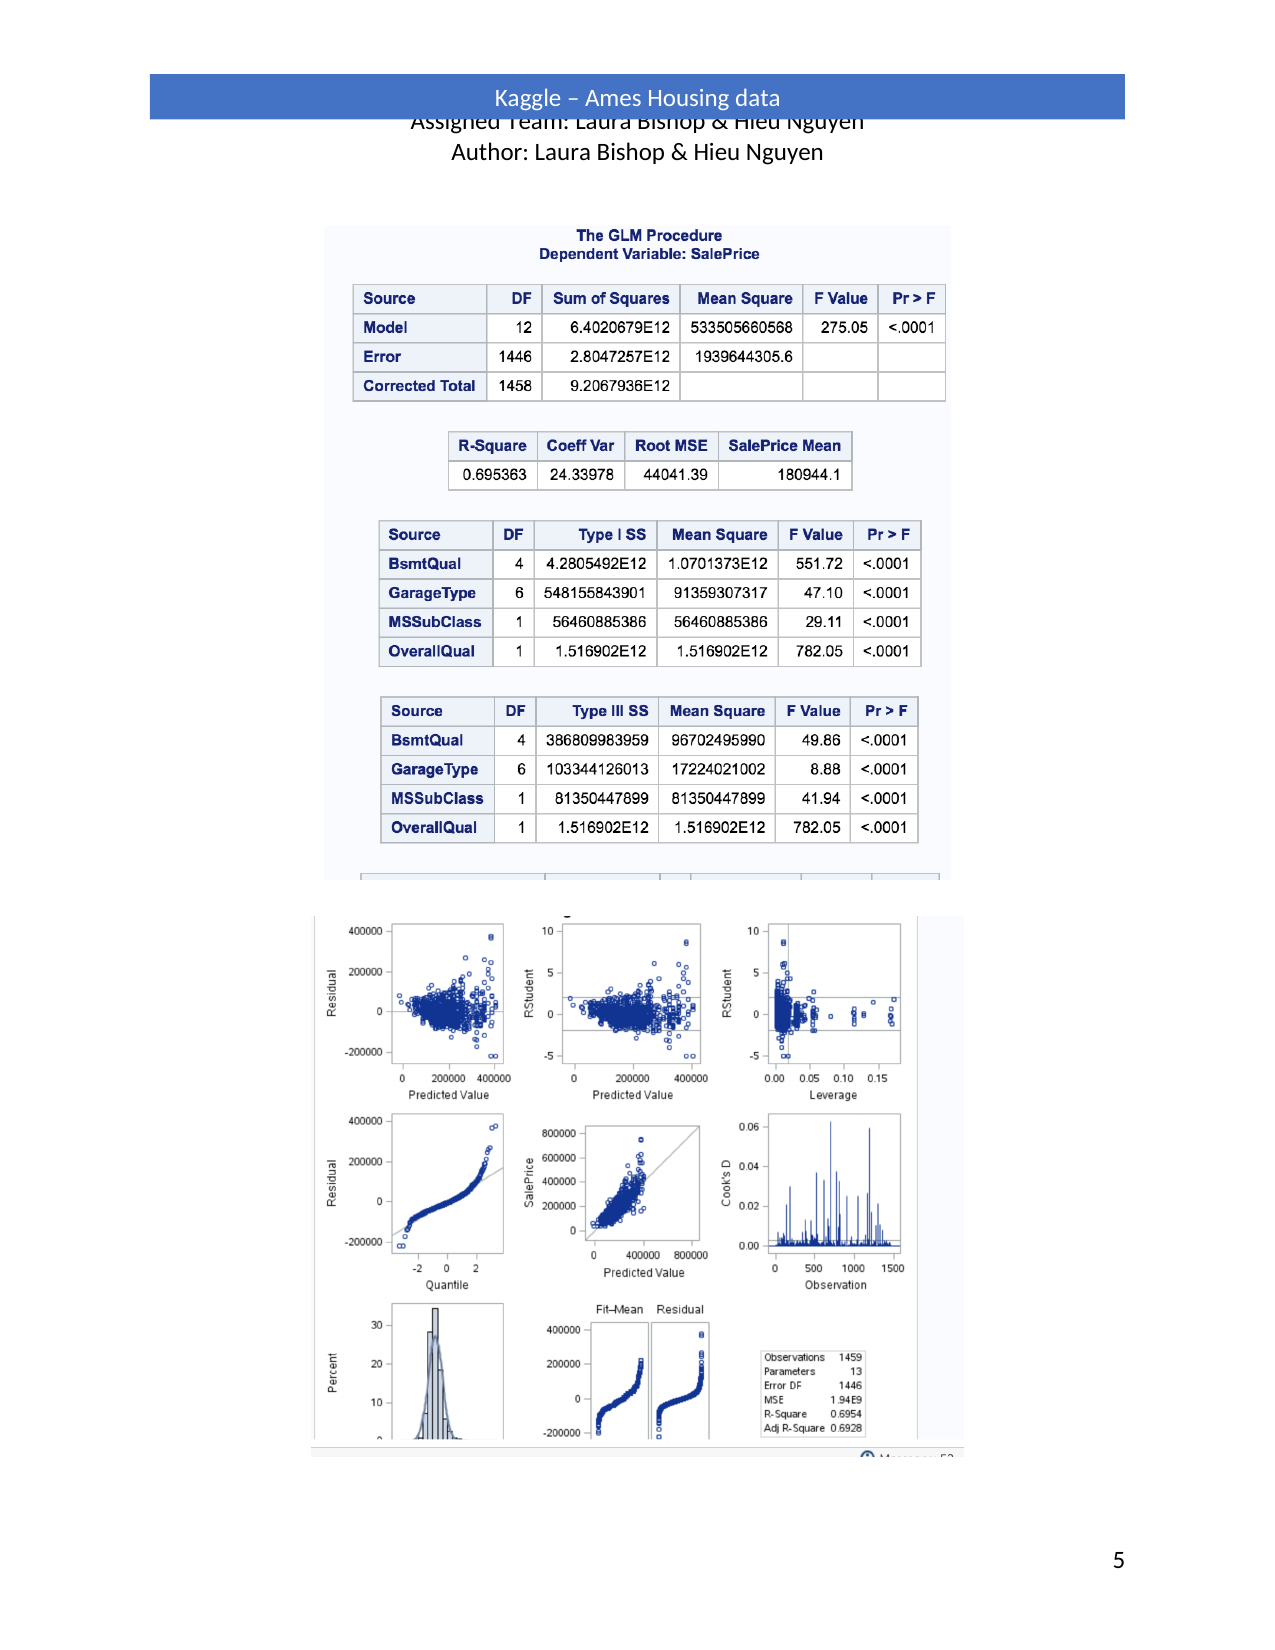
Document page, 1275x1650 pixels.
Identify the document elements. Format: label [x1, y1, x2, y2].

picture [310, 910, 965, 1457]
picture [323, 197, 952, 880]
